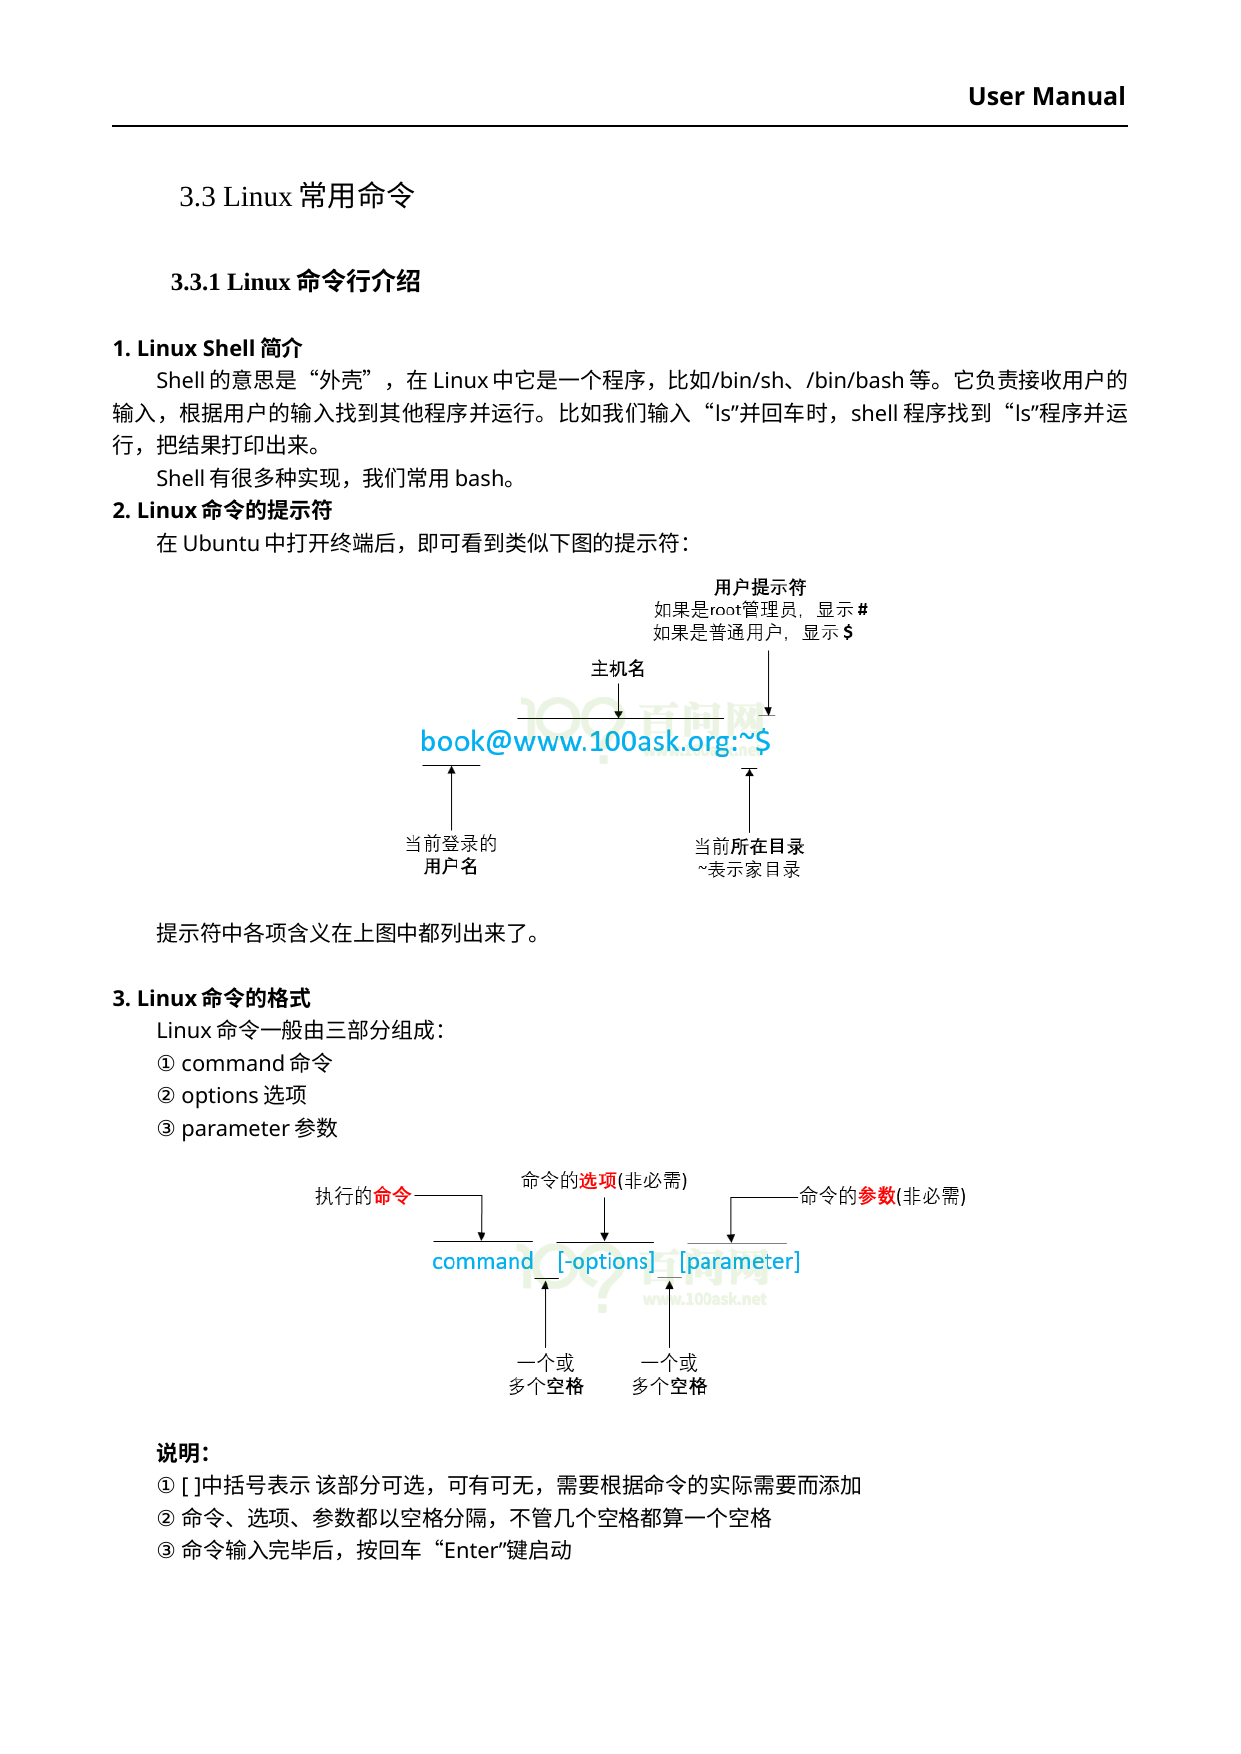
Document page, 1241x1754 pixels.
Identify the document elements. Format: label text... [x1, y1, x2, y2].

picture [297, 1142, 988, 1414]
text ③ 命令输入完毕后，按回车“Enter”键启动 [112, 1533, 1128, 1565]
text 说明： [112, 1435, 1128, 1468]
text ② 命令、选项、参数都以空格分隔，不管几个空格都算一个空格 [112, 1500, 1128, 1533]
text Shell有很多种实现，我们常用bash。 [112, 460, 1128, 493]
subtitle 1. Linux Shell简介 [112, 330, 1128, 363]
text ① command命令 [112, 1045, 1128, 1078]
text ① [ ]中括号表示 该部分可选，可有可无，需要根据命令的实际需要而添加 [112, 1468, 1128, 1500]
picture [385, 557, 899, 903]
text 提示符中各项含义在上图中都列出来了。 [112, 915, 1128, 948]
subtitle 3. Linux命令的格式 [112, 980, 1128, 1013]
text Shell的意思是“外壳”，在Linux中它是一个程序，比如/bin/sh、/bin/bash等。它负责接收用户的输入，根据用户的输入找到其他程序并运行。比如我们输入“ls”并回车时，shell程序找到“ls”程序并运行，把结果打印出来。 [112, 363, 1128, 460]
text Linux命令一般由三部分组成： [112, 1013, 1128, 1045]
text 在Ubuntu中打开终端后，即可看到类似下图的提示符： [112, 525, 1128, 558]
text ② options选项 [112, 1078, 1128, 1110]
text ③ parameter参数 [112, 1110, 1128, 1143]
subtitle 3.3 Linux常用命令 [112, 161, 1128, 226]
subtitle 2. Linux命令的提示符 [112, 493, 1128, 525]
subtitle 3.3.1 Linux命令行介绍 [112, 247, 1128, 312]
